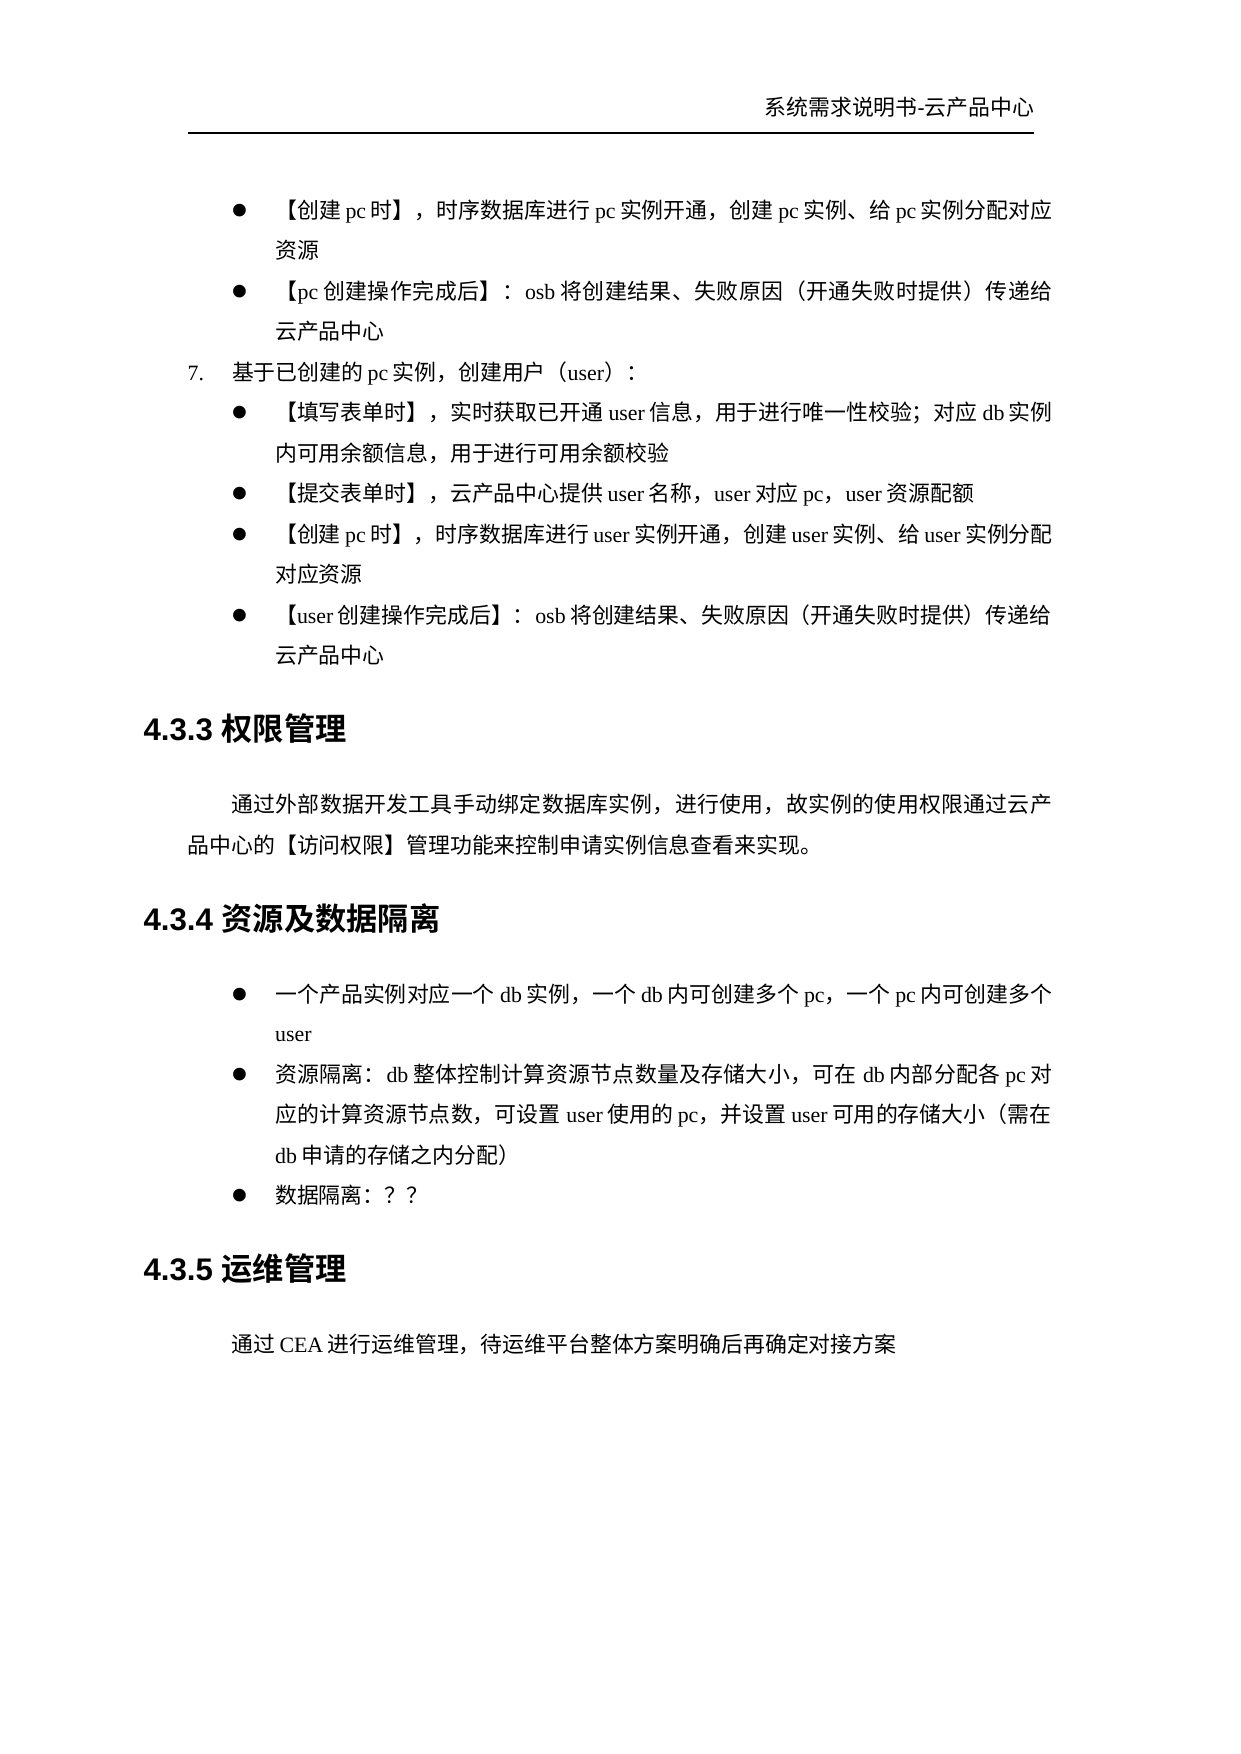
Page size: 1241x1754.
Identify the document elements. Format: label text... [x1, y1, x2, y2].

list 【创建pc时】，时序数据库进行pc实例开通，创建pc实例、给pc实例分配对应资源 [231, 192, 1053, 265]
list 【创建pc时】，时序数据库进行user实例开通，创建user实例、给user实例分配对应资源 [231, 516, 1053, 589]
list 【填写表单时】，实时获取已开通user信息，用于进行唯一性校验；对应db实例内可用余额信息，用于进行可用余额校验 [231, 395, 1053, 468]
subtitle 运维管理 [69, 1234, 1053, 1299]
subtitle 资源及数据隔离 [69, 884, 1053, 949]
subtitle 权限管理 [69, 694, 1053, 759]
list 【提交表单时】，云产品中心提供user名称，user对应pc，user资源配额 [231, 476, 1053, 508]
text 通过外部数据开发工具手动绑定数据库实例，进行使用，故实例的使用权限通过云产品中心的【访问权限】管理功能来控制申请实例信息查看来实现。 [187, 787, 1053, 860]
list 基于已创建的pc实例，创建用户（user）： [187, 354, 1053, 387]
list 数据隔离：？？ [231, 1178, 1053, 1210]
text 通过CEA进行运维管理，待运维平台整体方案明确后再确定对接方案 [187, 1327, 1053, 1359]
list 【pc创建操作完成后】：osb将创建结果、失败原因（开通失败时提供）传递给云产品中心 [231, 273, 1053, 346]
list 资源隔离：db整体控制计算资源节点数量及存储大小，可在db内部分配各pc对应的计算资源节点数，可设置user使用的pc，并设置user可用的存储大小（需在db申请的存储之内分配） [231, 1056, 1053, 1170]
list 一个产品实例对应一个db实例，一个db内可创建多个pc，一个pc内可创建多个user [231, 977, 1053, 1050]
list 【user创建操作完成后】：osb将创建结果、失败原因（开通失败时提供）传递给云产品中心 [231, 597, 1053, 670]
